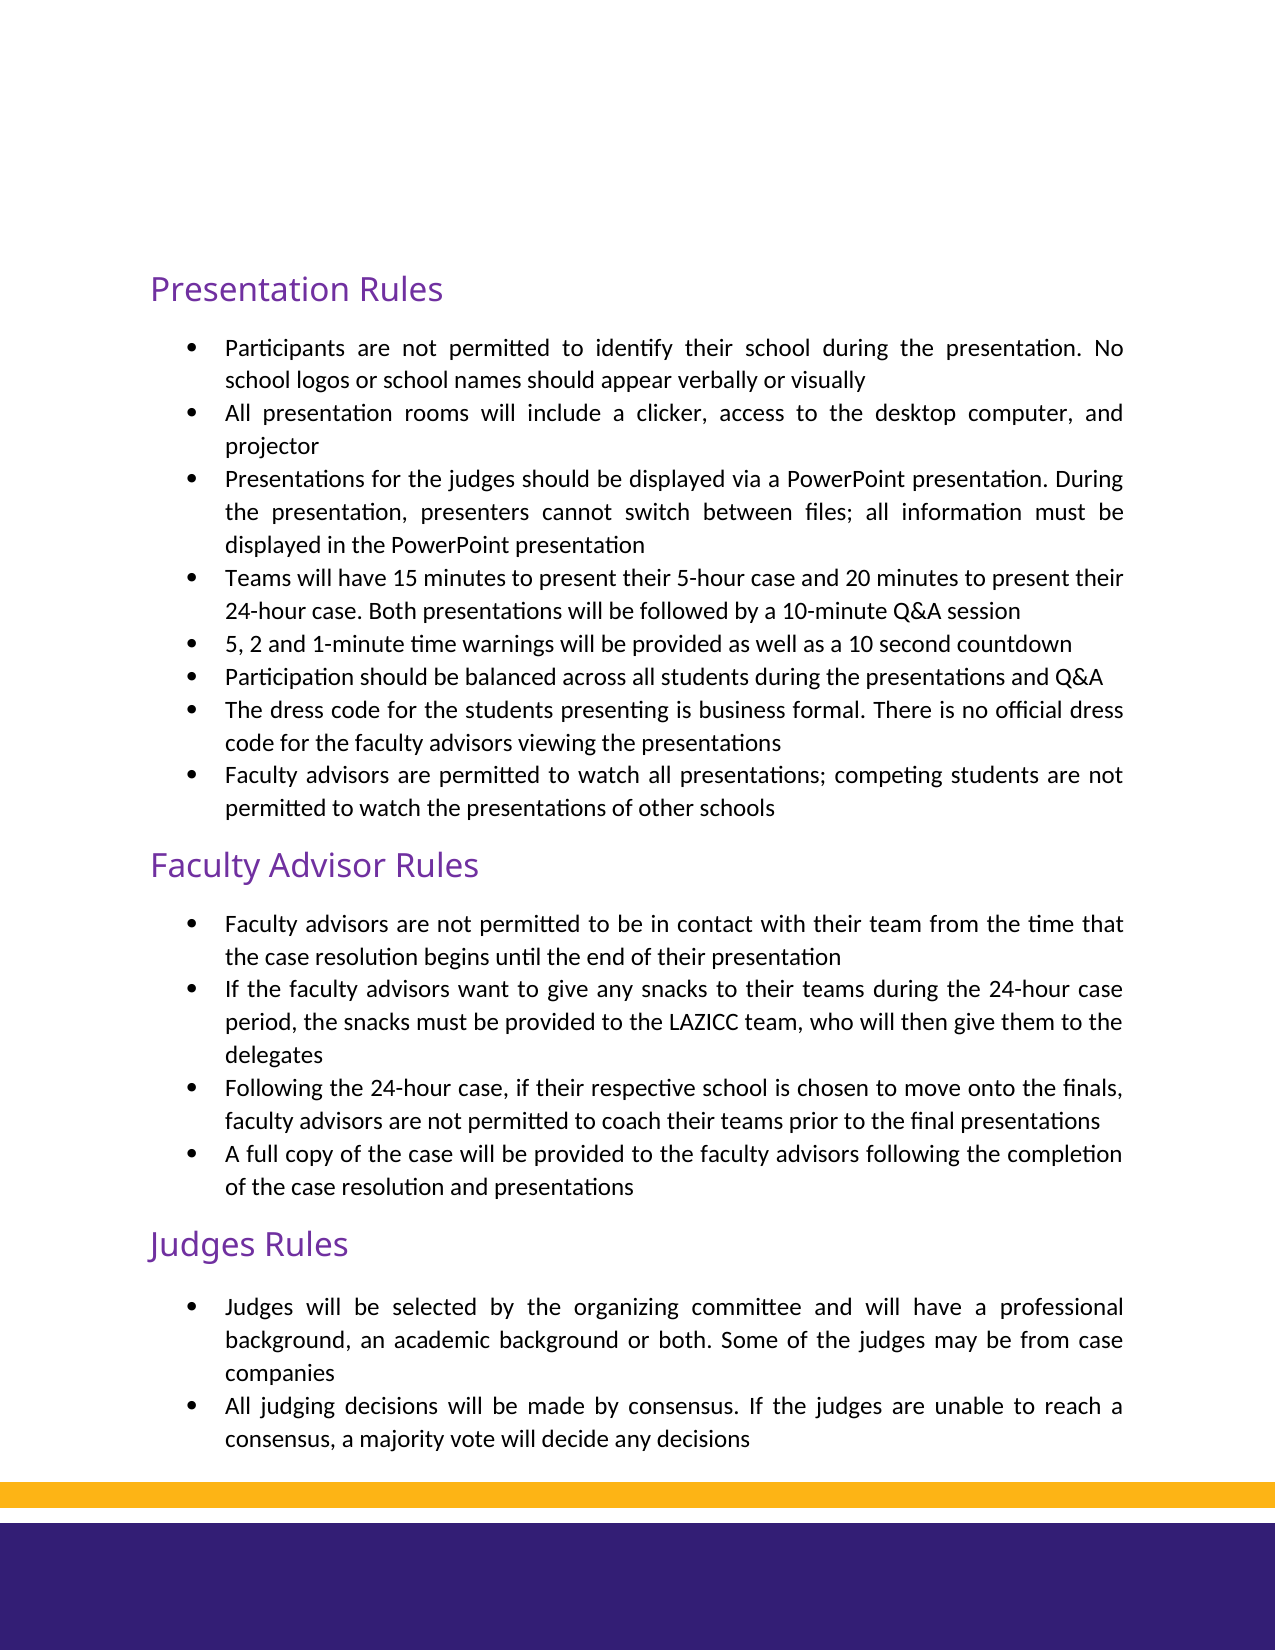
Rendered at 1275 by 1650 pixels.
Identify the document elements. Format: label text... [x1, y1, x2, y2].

list Presentations for the judges should be displayed via a PowerPoint presentation. During the presentation, presenters cannot switch between files; all information must be displayed in the PowerPoint presentation [187, 463, 1125, 560]
list Faculty advisors are permitted to watch all presentations; competing students are not permitted to watch the presentations of other schools [187, 759, 1125, 823]
list The dress code for the students presenting is business formal. There is no official dress code for the faculty advisors viewing the presentations [187, 694, 1125, 757]
list If the faculty advisors want to give any snacks to their teams during the 24-hour case period, the snacks must be provided to the LAZICC team, who will then give them to the delegates [187, 973, 1125, 1070]
list Teams will have 15 minutes to present their 5-hour case and 20 minutes to present their 24-hour case. Both presentations will be followed by a 10-minute Q&A session [187, 562, 1125, 626]
list Participation should be balanced across all students during the presentations and Q&A [187, 661, 1125, 691]
text Judges Rules [150, 1221, 1125, 1266]
text Faculty Advisor Rules [150, 842, 1125, 887]
list Participants are not permitted to identify their school during the presentation. No school logos or school names should appear verbally or visually [187, 332, 1125, 395]
list 5, 2 and 1-minute time warnings will be provided as well as a 10 second countdown [187, 628, 1125, 658]
list Judges will be selected by the organizing committee and will have a professional background, an academic background or both. Some of the judges may be from case companies [187, 1291, 1125, 1387]
text Presentation Rules [150, 266, 1125, 311]
list Following the 24-hour case, if their respective school is chosen to move onto the finals, faculty advisors are not permitted to coach their teams prior to the final presentations [187, 1072, 1125, 1136]
list All judging decisions will be made by consensus. If the judges are unable to reach a consensus, a majority vote will decide any decisions [187, 1390, 1125, 1453]
list All presentation rooms will include a clicker, access to the desktop computer, and projector [187, 397, 1125, 461]
list A full copy of the case will be provided to the faculty advisors following the completion of the case resolution and presentations [187, 1138, 1125, 1202]
list Faculty advisors are not permitted to be in contact with their team from the time that the case resolution begins until the end of their presentation [187, 908, 1125, 971]
picture [0, 1482, 1275, 1523]
